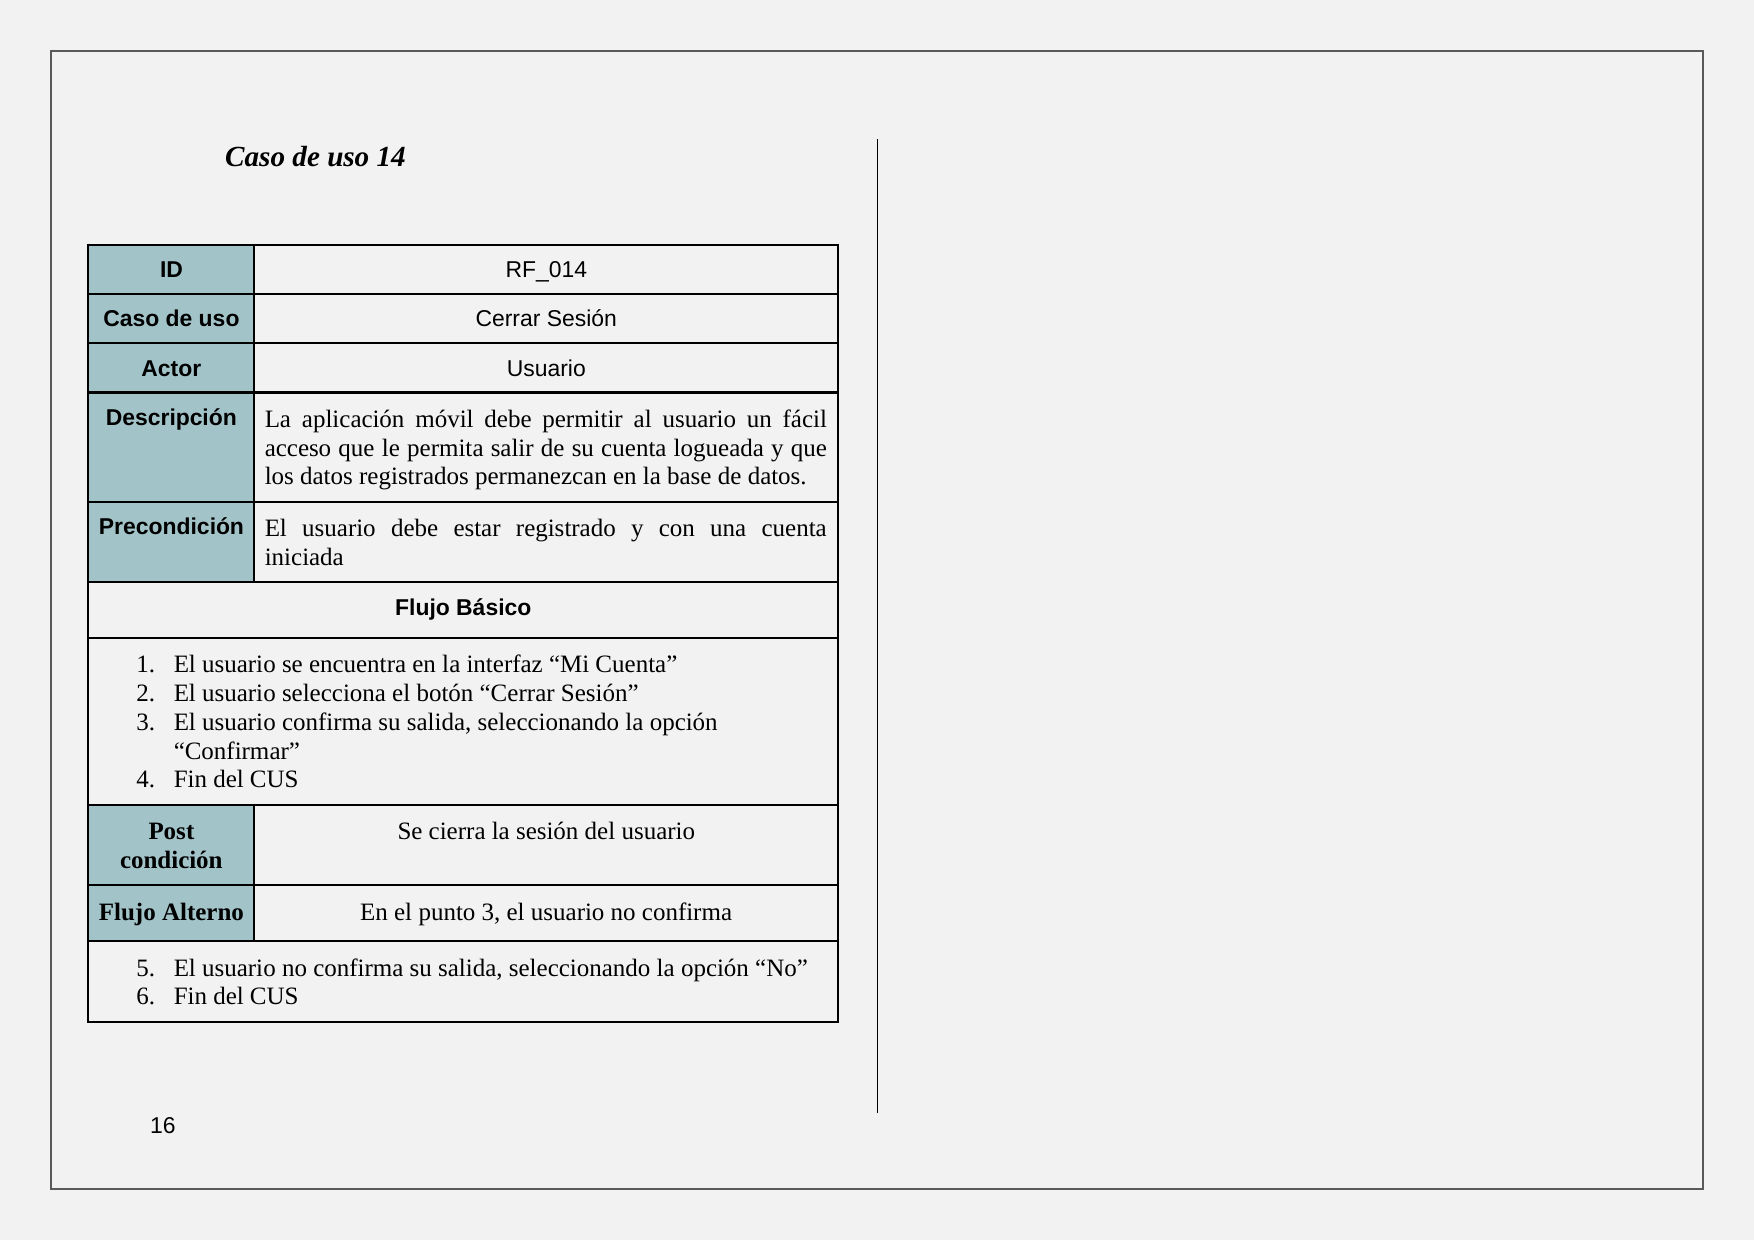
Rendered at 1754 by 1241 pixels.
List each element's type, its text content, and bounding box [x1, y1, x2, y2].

table_cell La aplicación móvil debe permitir al usuario un fácil acceso que le permita salir de su cuenta logueada y que los datos registrados permanezcan en la base de datos. [255, 394, 837, 501]
table_header RF_014 [255, 246, 837, 293]
text Caso de uso 14 [150, 139, 839, 173]
table_cell El usuario debe estar registrado y con una cuenta iniciada [255, 503, 837, 581]
table_cell Flujo Alterno [89, 886, 253, 940]
table_cell Caso de uso [89, 295, 253, 342]
table_cell El usuario no confirma su salida, seleccionando la opción “No” Fin del CUS [89, 942, 837, 1021]
table_cell Flujo Básico [89, 583, 837, 637]
table_cell Cerrar Sesión [255, 295, 837, 342]
table_header ID [89, 246, 253, 293]
table_cell En el punto 3, el usuario no confirma [255, 886, 837, 940]
table_cell Actor [89, 344, 253, 391]
table_cell Precondición [89, 503, 253, 581]
table_cell Post condición [89, 806, 253, 884]
table_cell Descripción [89, 394, 253, 501]
table_cell El usuario se encuentra en la interfaz “Mi Cuenta” El usuario selecciona el botón “Cerrar Sesión” El usuario confirma su salida, seleccionando la opción “Confirmar” Fin del CUS [89, 639, 837, 804]
table_cell Usuario [255, 344, 837, 391]
table_cell Se cierra la sesión del usuario [255, 806, 837, 884]
